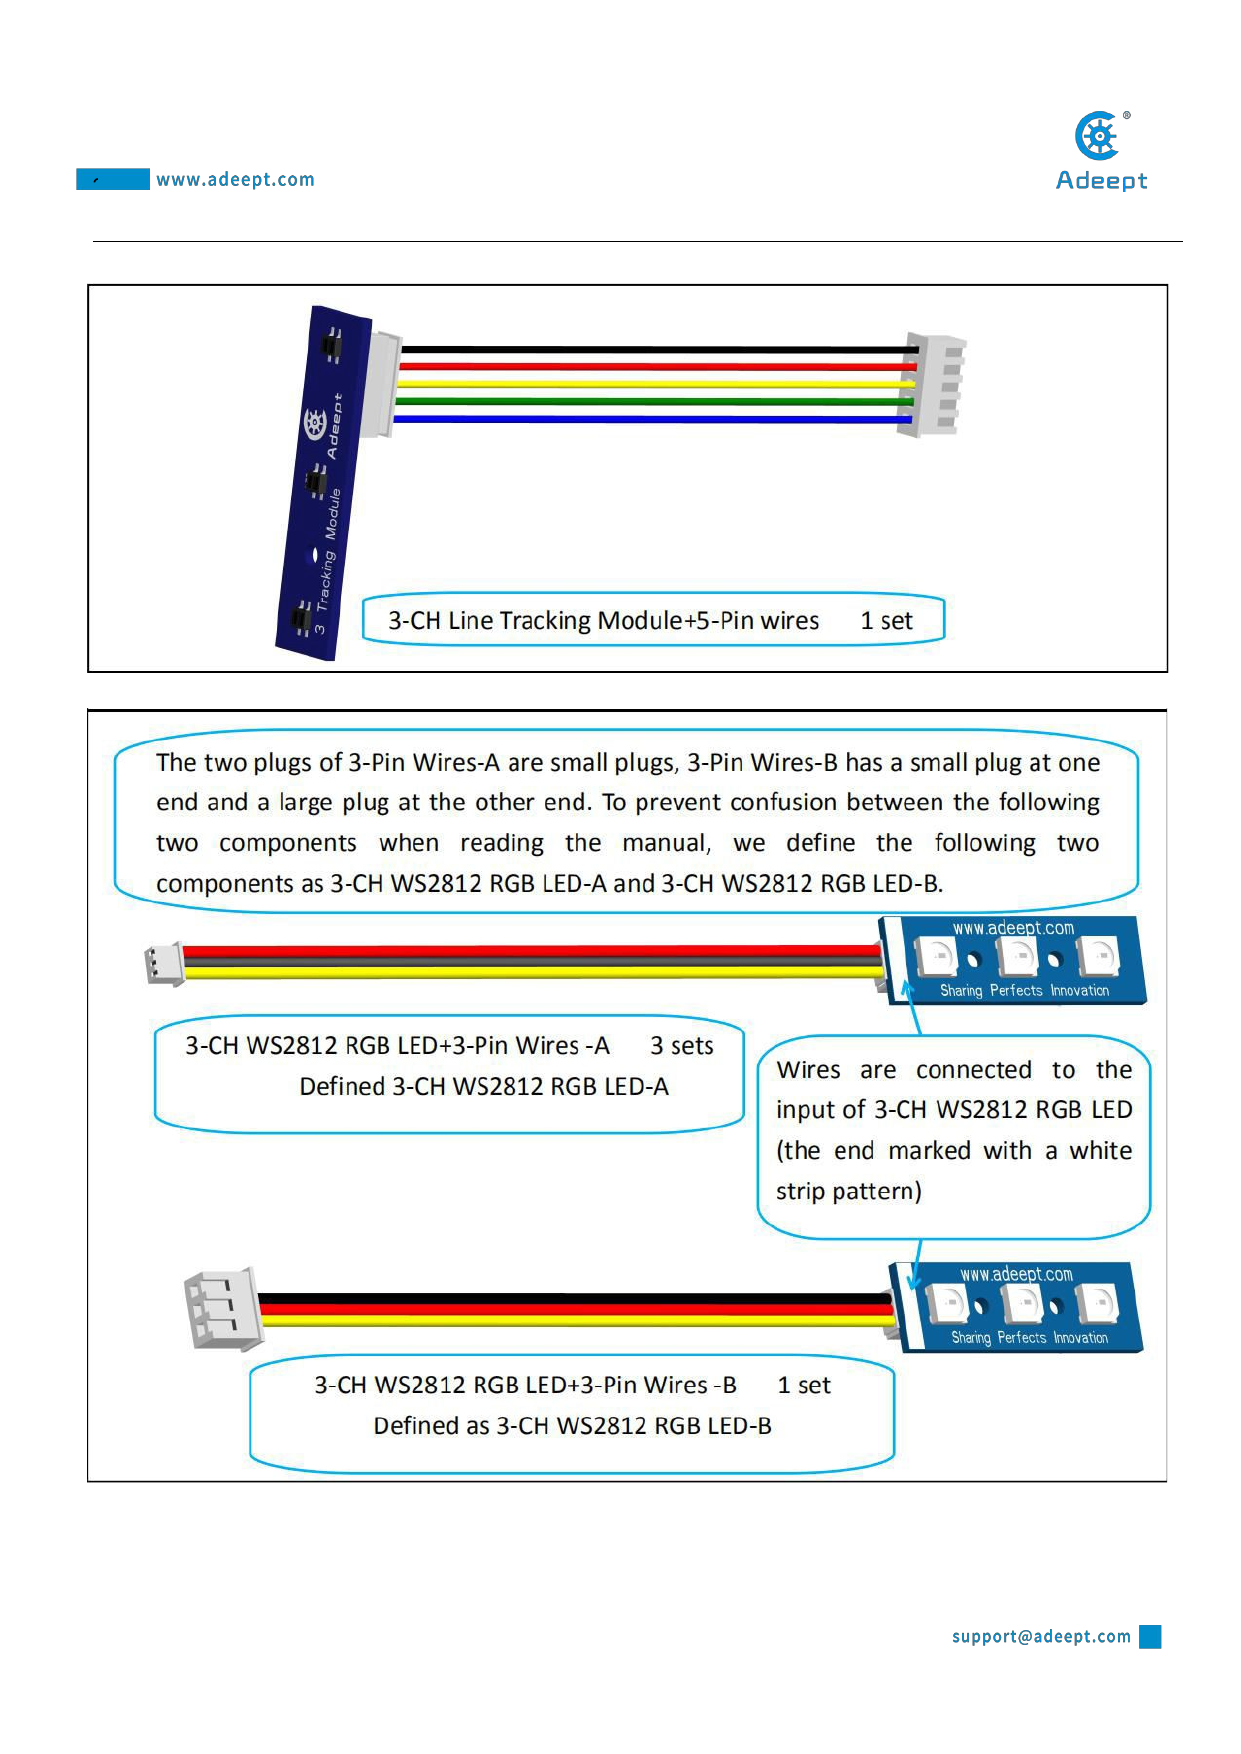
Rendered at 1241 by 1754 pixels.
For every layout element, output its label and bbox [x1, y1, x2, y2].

picture [1056, 111, 1147, 192]
picture [87, 283, 1169, 673]
picture [75, 167, 343, 191]
picture [87, 708, 1168, 1483]
picture [946, 1625, 1139, 1649]
